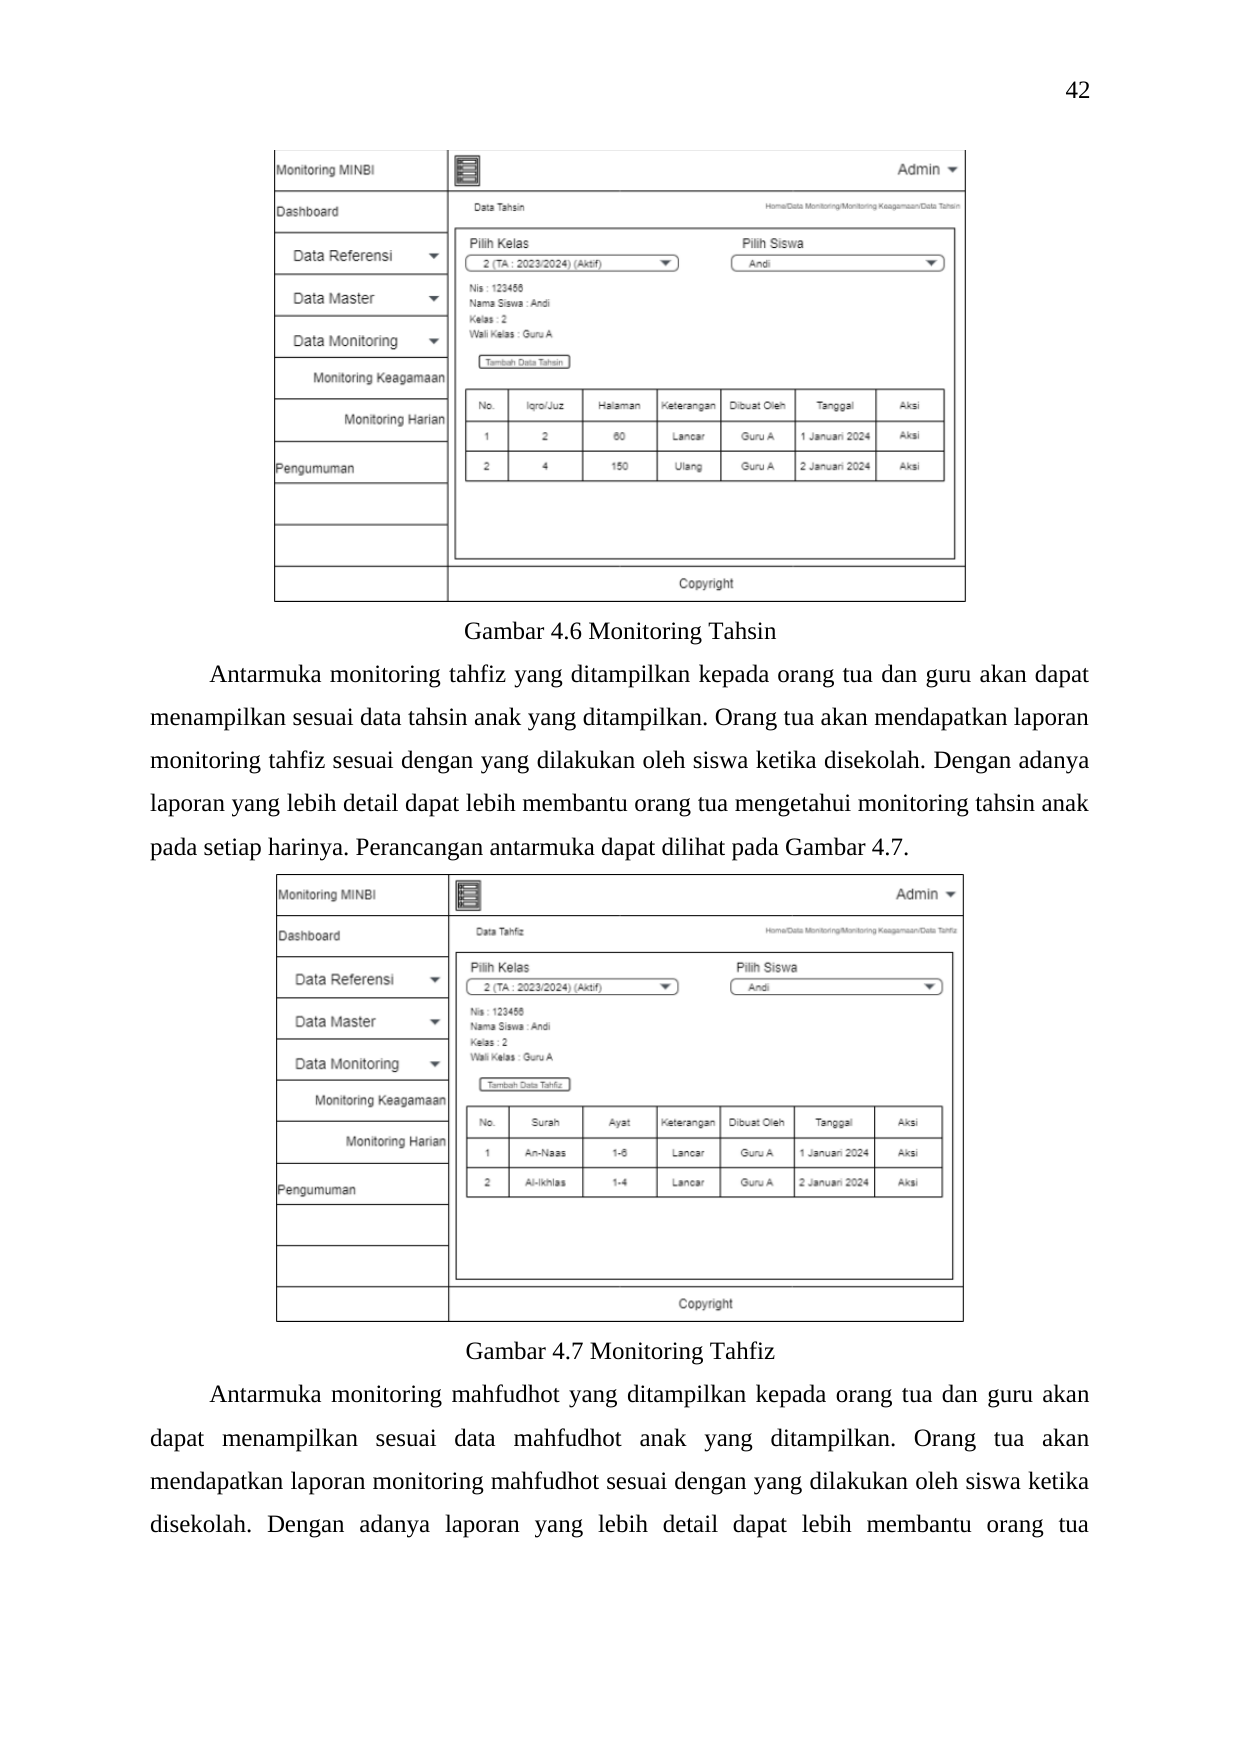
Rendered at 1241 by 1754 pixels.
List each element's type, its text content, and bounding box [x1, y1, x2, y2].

text Gambar 4.7 Monitoring Tahfiz [150, 1336, 1090, 1365]
text Antarmuka monitoring tahfiz yang ditampilkan kepada orang tua dan guru akan dapat menampilkan sesuai data tahsin anak yang ditampilkan. Orang tua akan mendapatkan laporan monitoring tahfiz sesuai dengan yang dilakukan oleh siswa ketika disekolah. Dengan adanya laporan yang lebih detail dapat lebih membantu orang tua mengetahui monitoring tahsin anak pada setiap harinya. Perancangan antarmuka dapat dilihat pada Gambar 4.7. [150, 659, 1090, 860]
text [150, 1379, 1090, 1538]
picture [273, 150, 967, 602]
picture [275, 874, 965, 1322]
text Gambar 4.6 Monitoring Tahsin [150, 616, 1090, 645]
